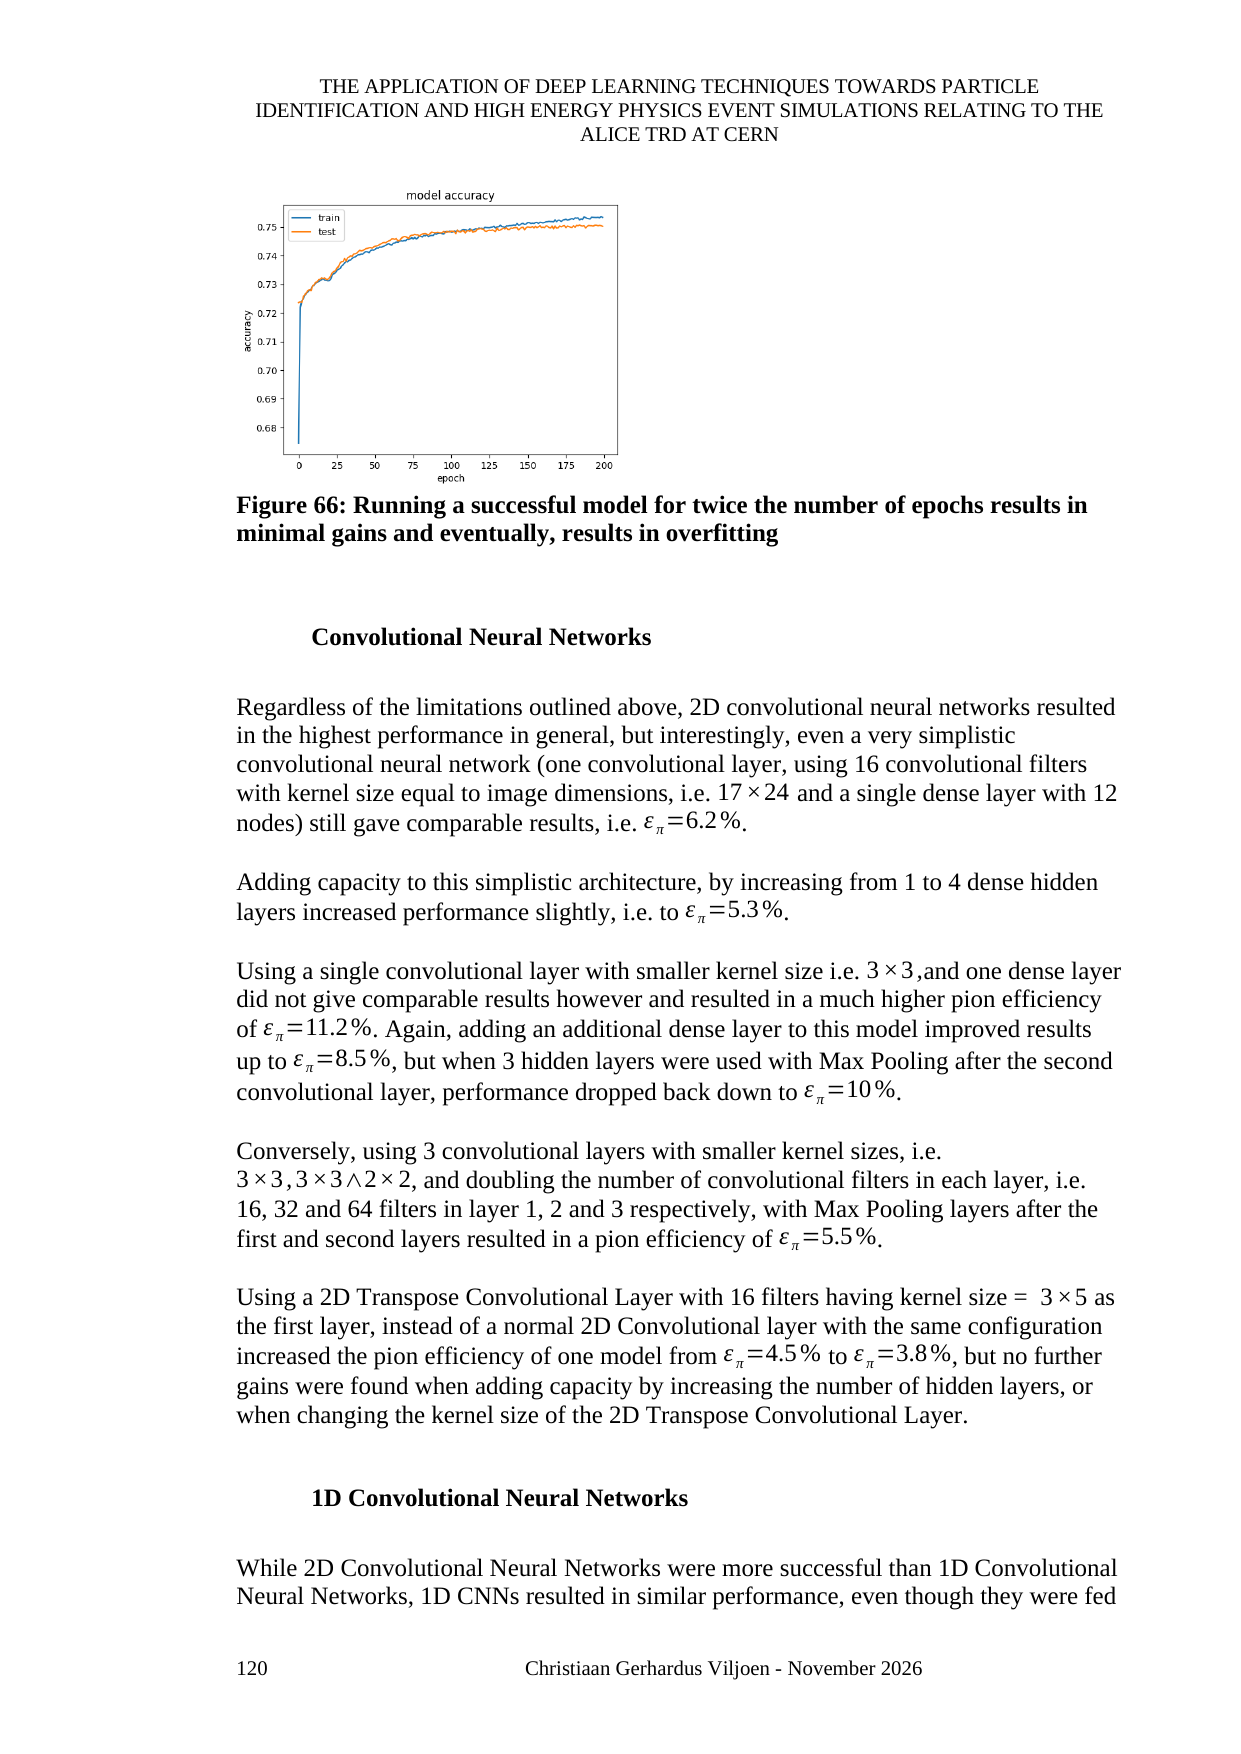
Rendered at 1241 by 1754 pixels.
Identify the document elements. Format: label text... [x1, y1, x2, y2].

text Regardless of the limitations outlined above, 2D convolutional neural networks resulted in the highest performance in general, but interestingly, even a very simplistic convolutional neural network (one convolutional layer, using 16 convolutional filters with kernel size equal to image dimensions, i.e. and a single dense layer with 12 nodes) still gave comparable results, i.e. . [236, 692, 1122, 838]
text Using a single convolutional layer with smaller kernel size i.e. and one dense layer did not give comparable results however and resulted in a much higher pion efficiency of . Again, adding an additional dense layer to this model improved results up to , but when 3 hidden layers were used with Max Pooling after the second convolutional layer, performance dropped back down to . [236, 956, 1122, 1107]
text Conversely, using 3 convolutional layers with smaller kernel sizes, i.e. , and doubling the number of convolutional filters in each layer, i.e. 16, 32 and 64 filters in layer 1, 2 and 3 respectively, with Max Pooling layers after the first and second layers resulted in a pion efficiency of . [236, 1136, 1122, 1254]
picture [236, 183, 626, 490]
subtitle 1D Convolutional Neural Networks [311, 1483, 1122, 1511]
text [236, 1553, 1122, 1610]
subtitle Convolutional Neural Networks [311, 622, 1122, 651]
text Figure 66: Running a successful model for twice the number of epochs results in minimal gains and eventually, results in overfitting [236, 490, 1122, 547]
text Using a 2D Transpose Convolutional Layer with 16 filters having kernel size = as the first layer, instead of a normal 2D Convolutional layer with the same configuration increased the pion efficiency of one model from to , but no further gains were found when adding capacity by increasing the number of hidden layers, or when changing the kernel size of the 2D Transpose Convolutional Layer. [236, 1282, 1122, 1429]
text Adding capacity to this simplistic architecture, by increasing from 1 to 4 dense hidden layers increased performance slightly, i.e. to . [236, 867, 1122, 927]
